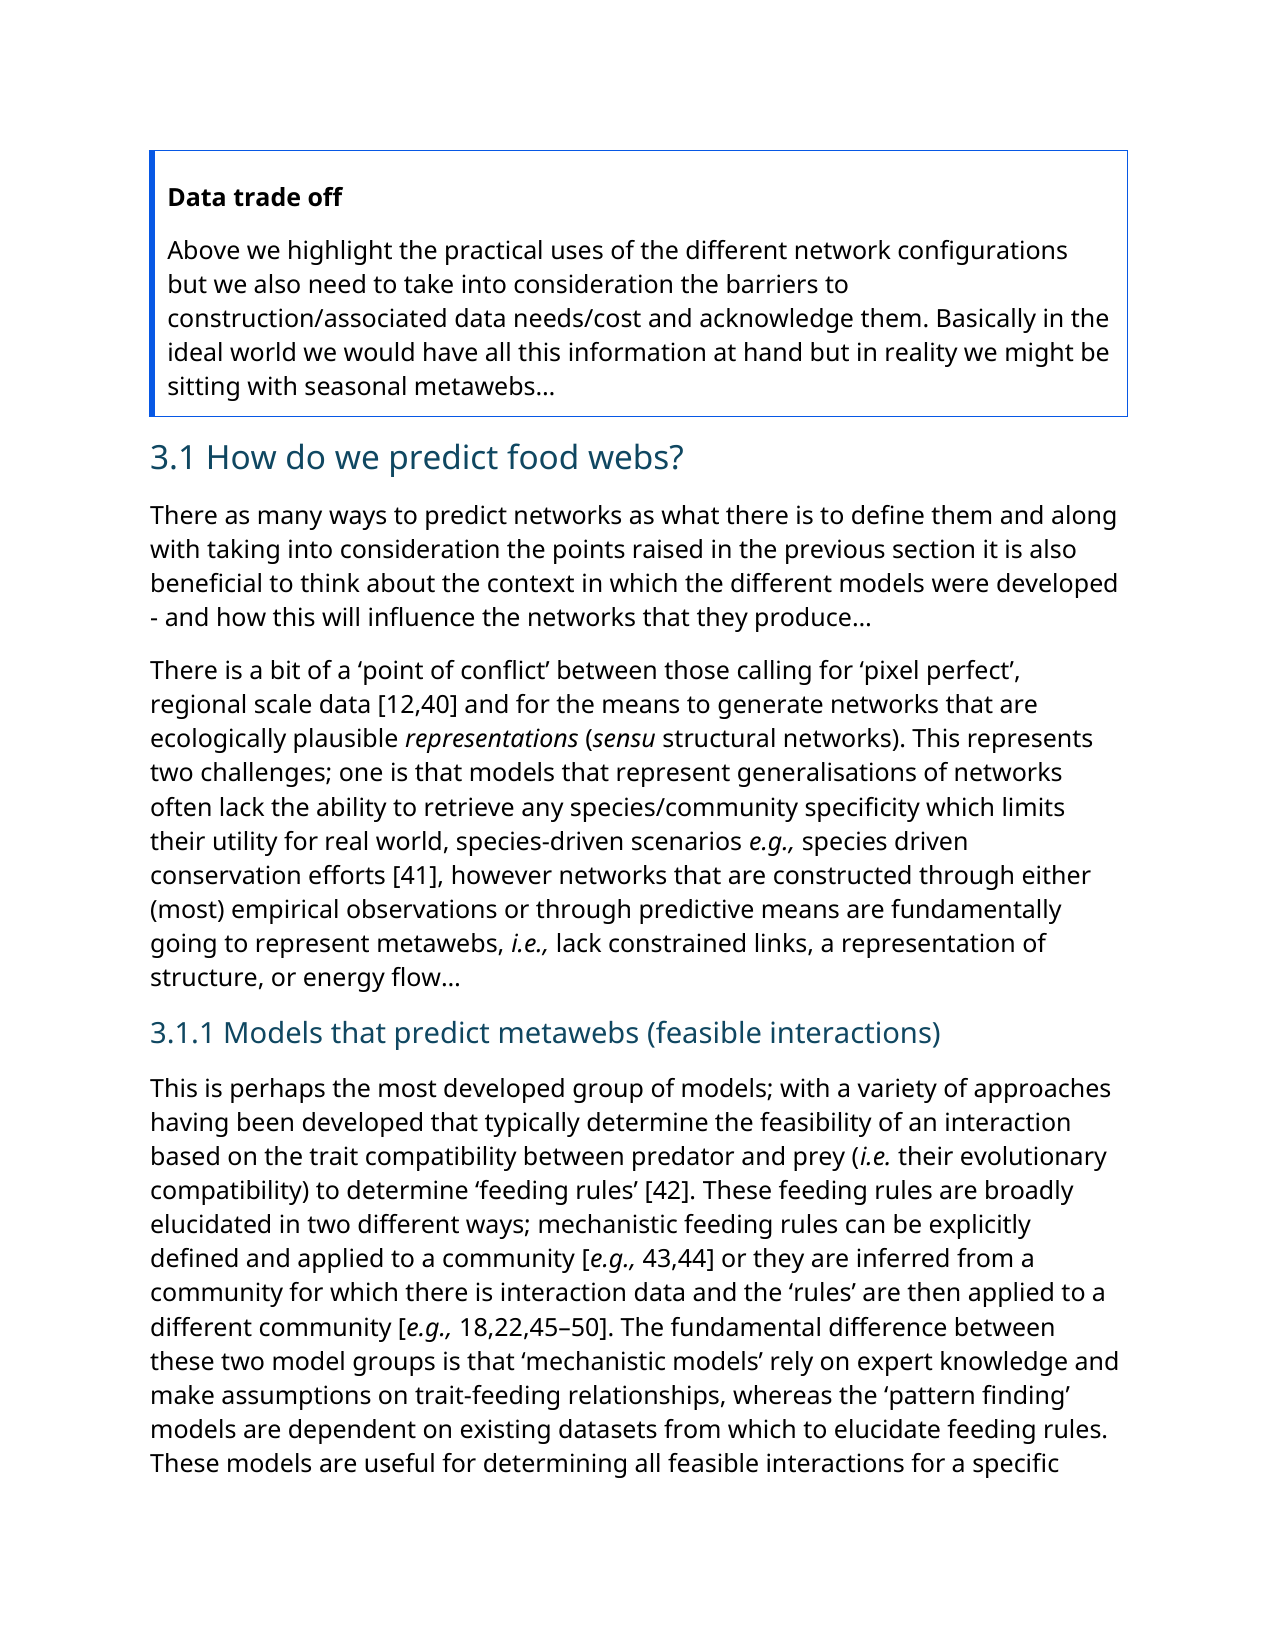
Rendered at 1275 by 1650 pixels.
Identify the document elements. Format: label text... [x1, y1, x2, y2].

subtitle 3.1.1 Models that predict metawebs (feasible interactions) [150, 1012, 1125, 1052]
text There is a bit of a ‘point of conflict’ between those calling for ‘pixel perfect’, regional scale data [12,40] and for the means to generate networks that are ecologically plausible representations (sensu structural networks). This represents two challenges; one is that models that represent generalisations of networks often lack the ability to retrieve any species/community specificity which limits their utility for real world, species-driven scenarios e.g., species driven conservation efforts [41], however networks that are constructed through either (most) empirical observations or through predictive means are fundamentally going to represent metawebs, i.e., lack constrained links, a representation of structure, or energy flow… [150, 653, 1125, 993]
text There as many ways to predict networks as what there is to define them and along with taking into consideration the points raised in the previous section it is also beneficial to think about the context in which the different models were developed - and how this will influence the networks that they produce… [150, 498, 1125, 634]
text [150, 1071, 1125, 1479]
subtitle 3.1 How do we predict food webs? [150, 434, 1125, 479]
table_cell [155, 151, 1127, 416]
